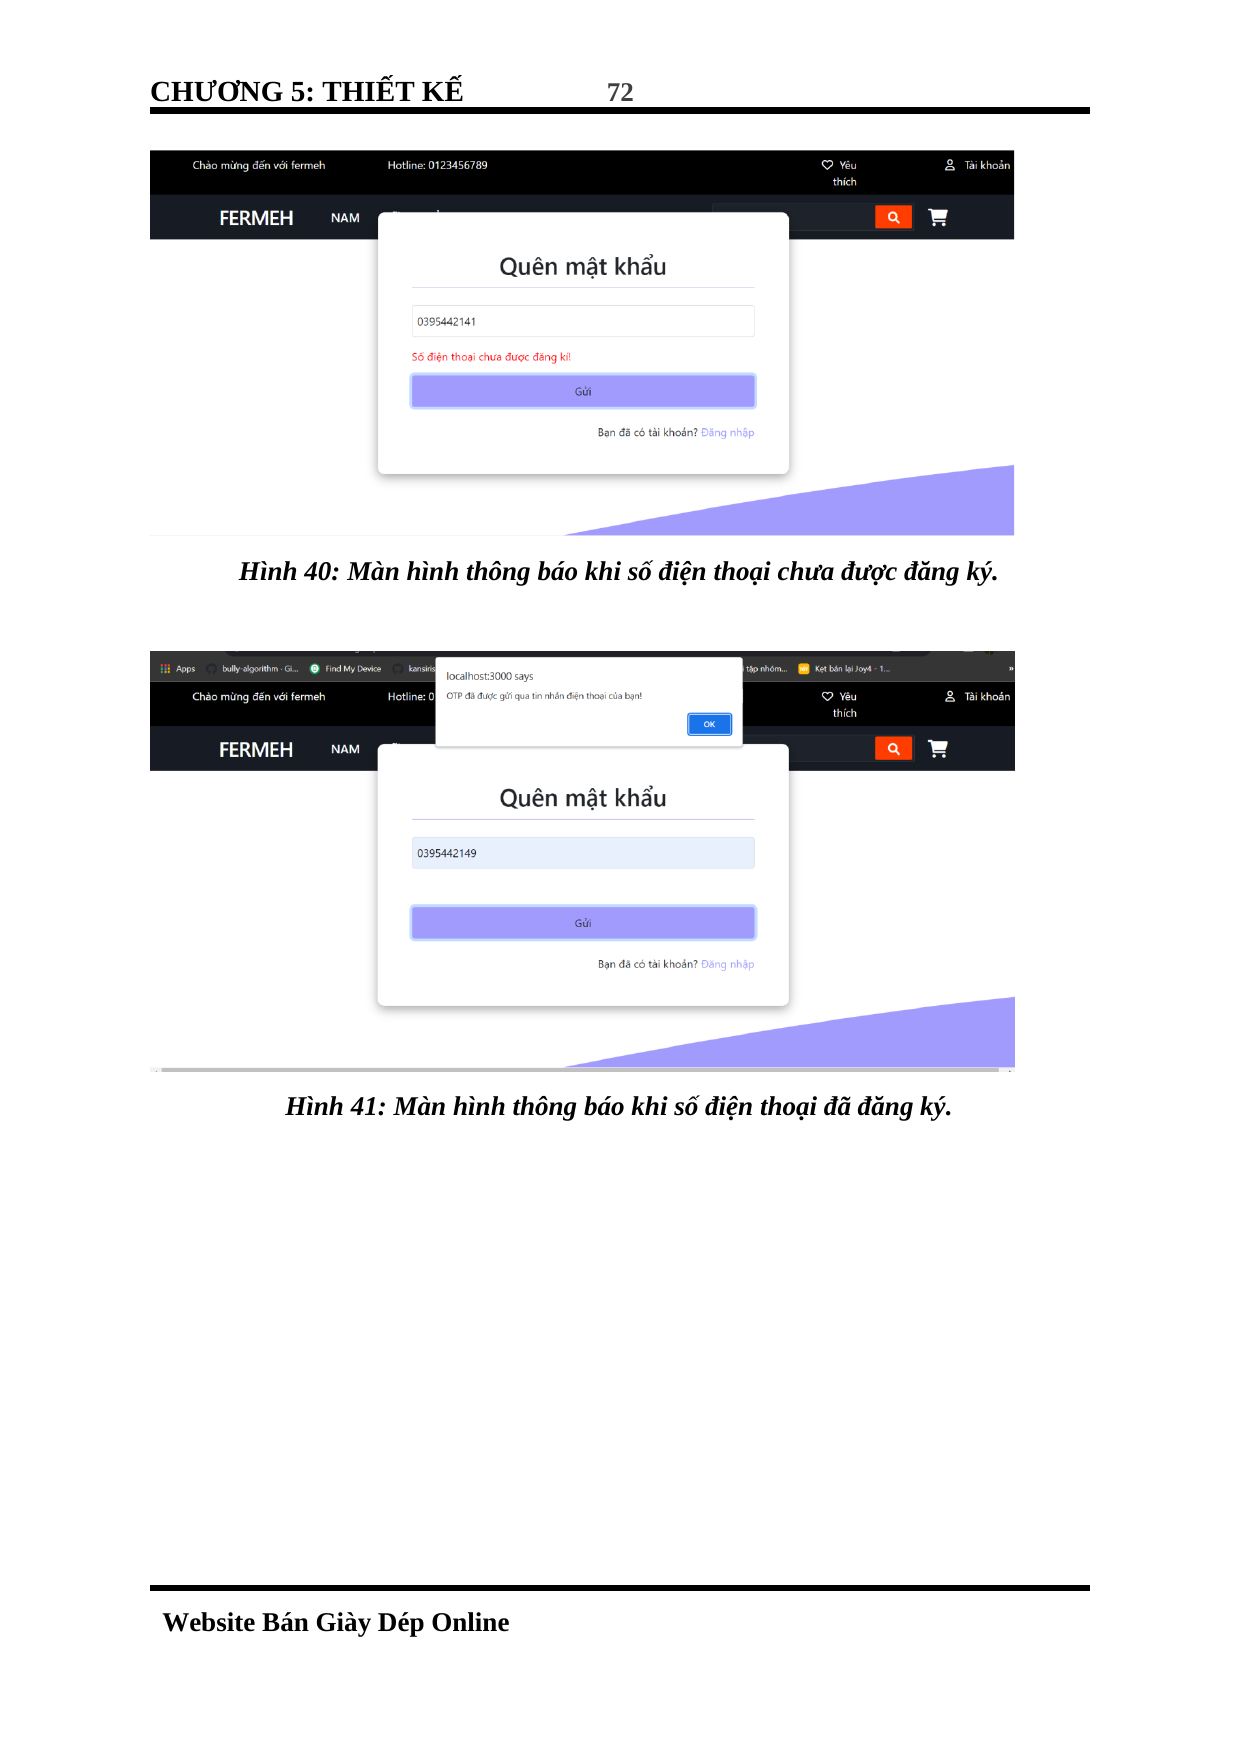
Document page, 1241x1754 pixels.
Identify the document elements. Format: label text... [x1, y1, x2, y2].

text Hình 40: Màn hình thông báo khi số điện thoại chưa được đăng ký. [150, 555, 1090, 586]
picture [150, 150, 1015, 536]
picture [150, 651, 1015, 1072]
text Hình 41: Màn hình thông báo khi số điện thoại đã đăng ký. [150, 1090, 1090, 1121]
